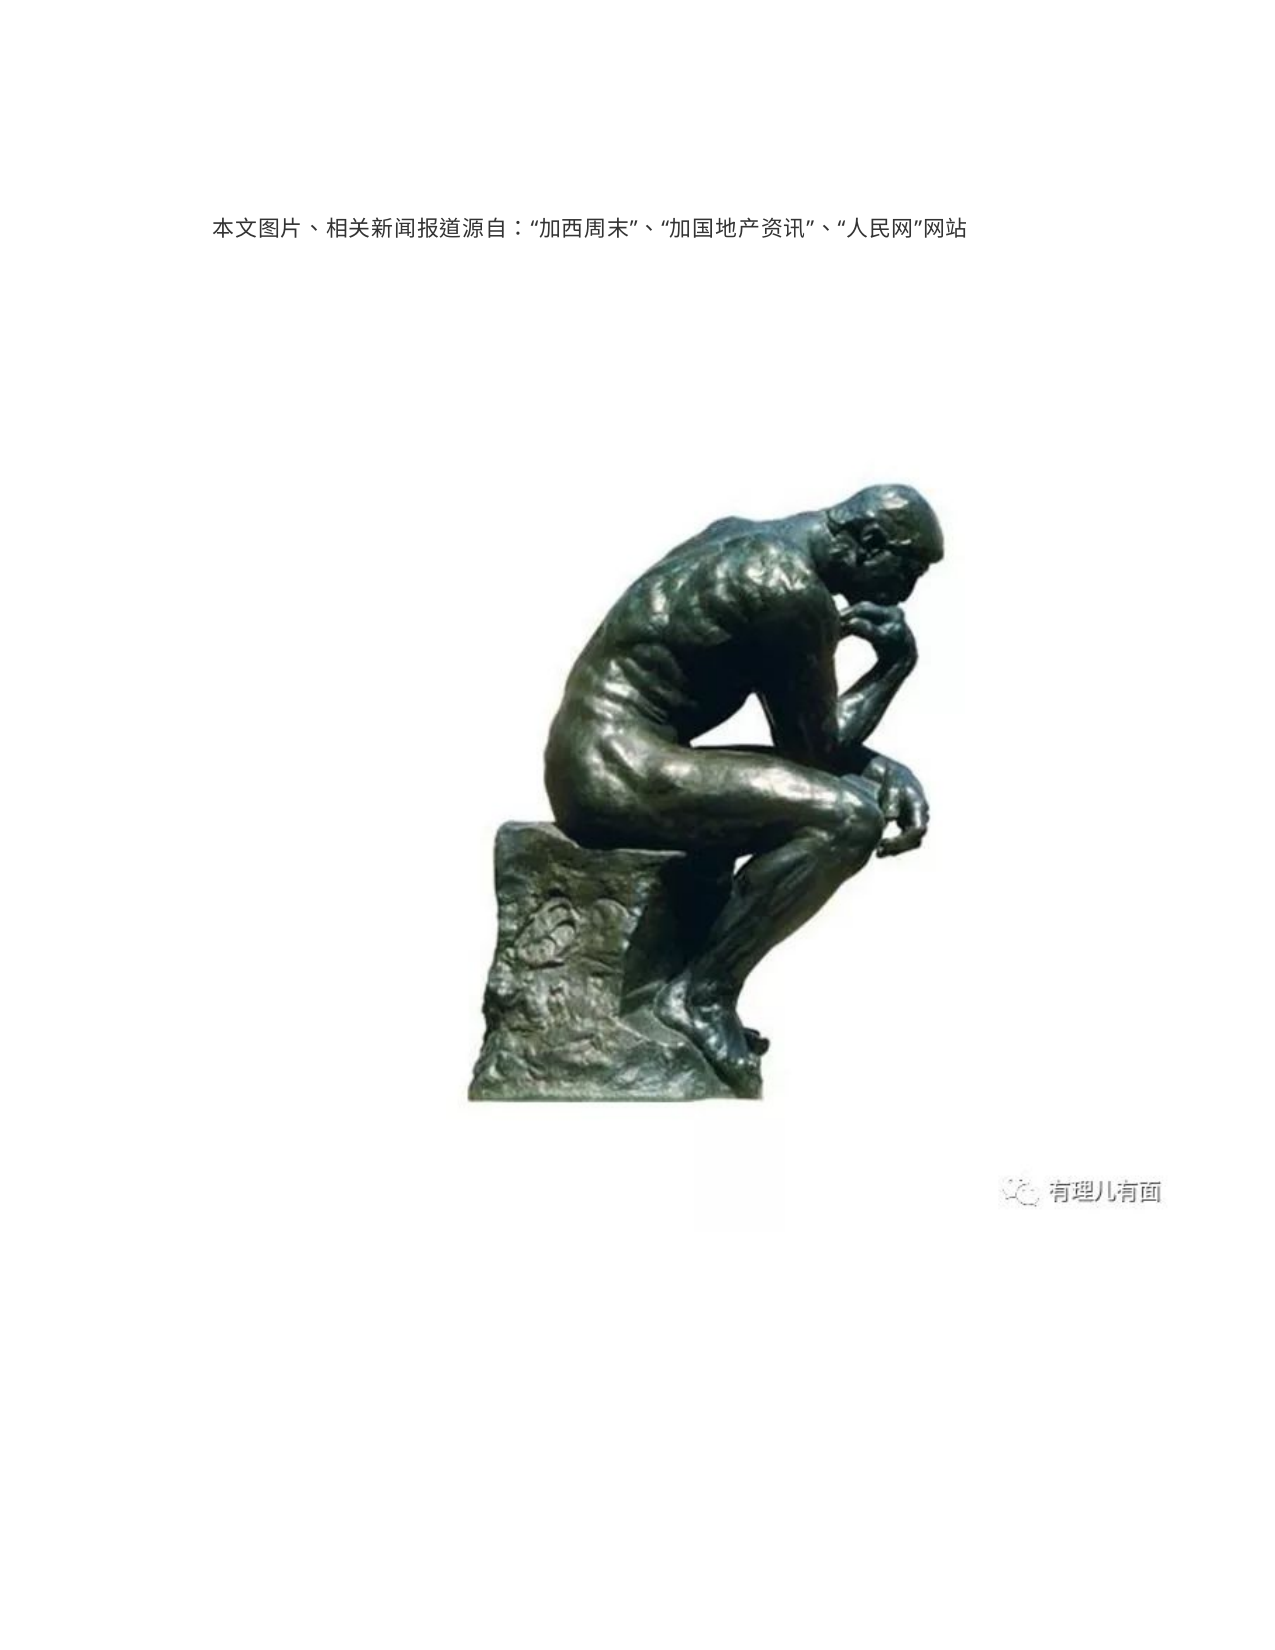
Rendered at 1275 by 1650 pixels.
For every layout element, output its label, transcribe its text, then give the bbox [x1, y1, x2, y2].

text 本文图片、相关新闻报道源自：“加西周末”、“加国地产资讯”、“人民网”网站 [212, 196, 1062, 243]
picture [289, 331, 1190, 1232]
